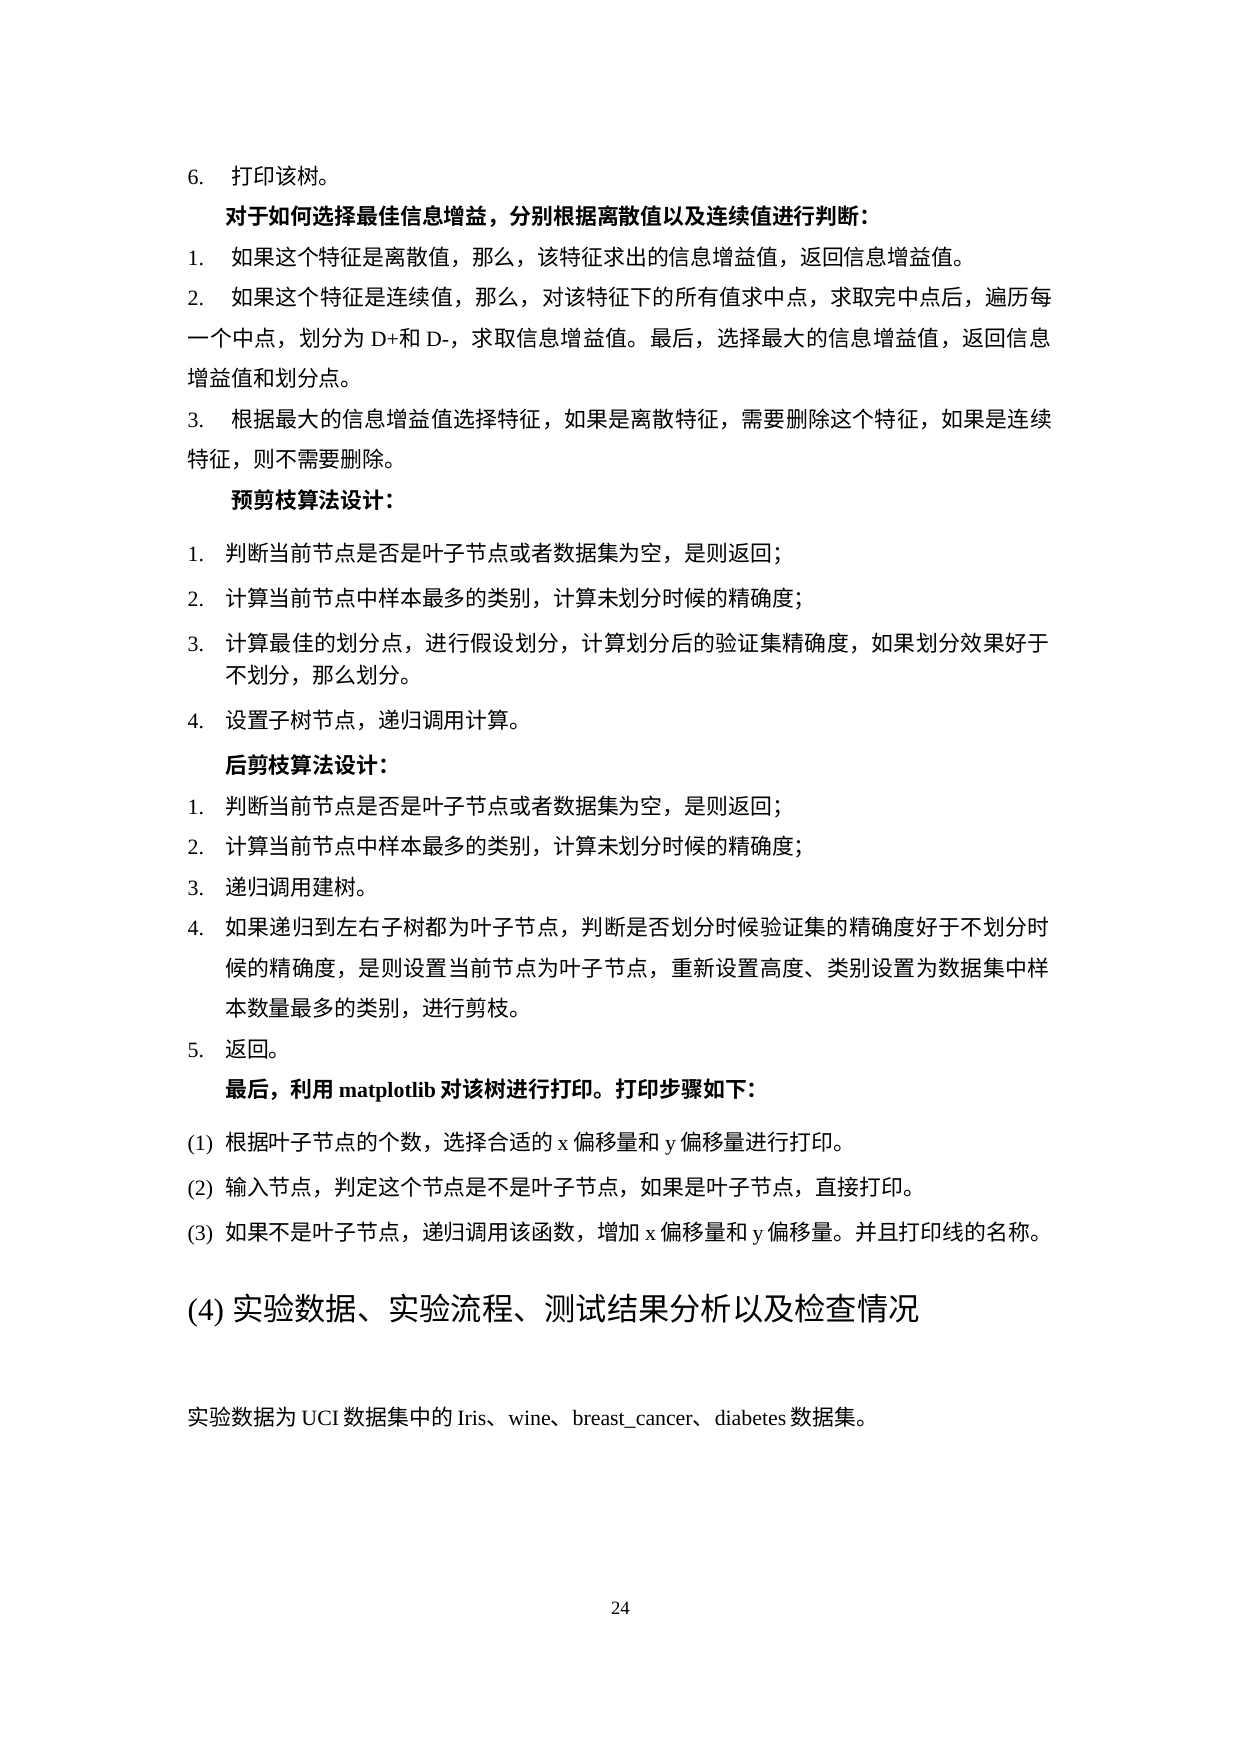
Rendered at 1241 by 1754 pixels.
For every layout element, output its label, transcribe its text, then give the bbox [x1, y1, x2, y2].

text 预剪枝算法设计： [187, 482, 1053, 515]
text 6. 打印该树。 [187, 158, 1053, 191]
text 3. 根据最大的信息增益值选择特征，如果是离散特征，需要删除这个特征，如果是连续特征，则不需要删除。 [187, 401, 1053, 474]
text 2. 如果这个特征是连续值，那么，对该特征下的所有值求中点，求取完中点后，遍历每一个中点，划分为D+和D-，求取信息增益值。最后，选择最大的信息增益值，返回信息增益值和划分点。 [187, 280, 1053, 393]
list 输入节点，判定这个节点是不是叶子节点，如果是叶子节点，直接打印。 [187, 1169, 1053, 1202]
list 计算当前节点中样本最多的类别，计算未划分时候的精确度； [187, 829, 1053, 861]
list 设置子树节点，递归调用计算。 [187, 703, 1053, 735]
list 根据叶子节点的个数，选择合适的x偏移量和y偏移量进行打印。 [187, 1124, 1053, 1157]
list 计算当前节点中样本最多的类别，计算未划分时候的精确度； [187, 580, 1053, 613]
text 1. 如果这个特征是离散值，那么，该特征求出的信息增益值，返回信息增益值。 [187, 239, 1053, 272]
text 实验数据为UCI数据集中的Iris、wine、breast_cancer、diabetes数据集。 [187, 1399, 1053, 1432]
list 计算最佳的划分点，进行假设划分，计算划分后的验证集精确度，如果划分效果好于不划分，那么划分。 [187, 625, 1053, 690]
list 如果递归到左右子树都为叶子节点，判断是否划分时候验证集的精确度好于不划分时候的精确度，是则设置当前节点为叶子节点，重新设置高度、类别设置为数据集中样本数量最多的类别，进行剪枝。 [187, 909, 1053, 1023]
subtitle 实验数据、实验流程、测试结果分析以及检查情况 [187, 1274, 1053, 1339]
text 最后，利用matplotlib对该树进行打印。打印步骤如下： [187, 1072, 1053, 1104]
text 后剪枝算法设计： [187, 748, 1053, 780]
list 返回。 [187, 1031, 1053, 1064]
list 对于如何选择最佳信息增益，分别根据离散值以及连续值进行判断： [225, 199, 1053, 231]
list 判断当前节点是否是叶子节点或者数据集为空，是则返回； [187, 788, 1053, 821]
list 如果不是叶子节点，递归调用该函数，增加x偏移量和y偏移量。并且打印线的名称。 [187, 1214, 1053, 1247]
list 递归调用建树。 [187, 869, 1053, 902]
list 判断当前节点是否是叶子节点或者数据集为空，是则返回； [187, 535, 1053, 568]
